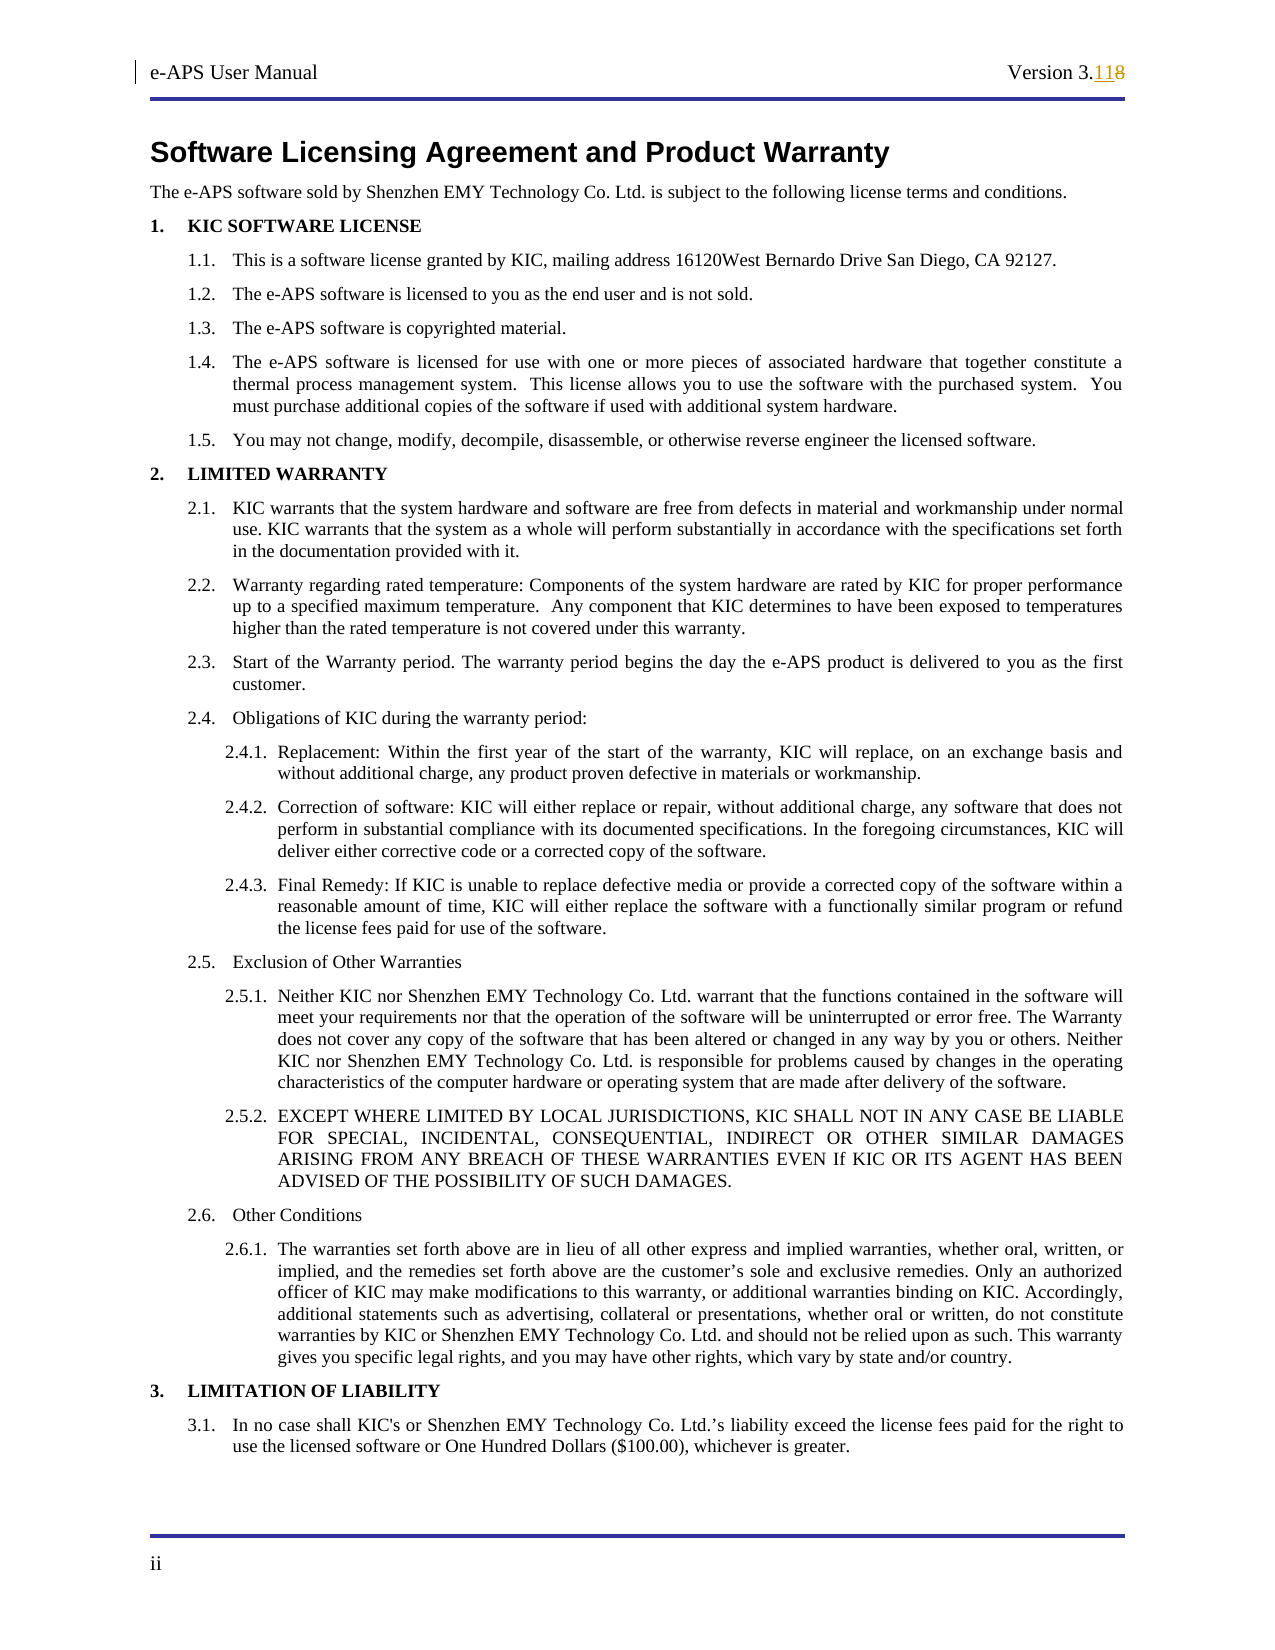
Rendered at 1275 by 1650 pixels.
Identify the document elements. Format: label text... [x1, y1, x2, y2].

list Warranty regarding rated temperature: Components of the system hardware are rated by KIC for proper performance up to a specified maximum temperature. Any component that KIC determines to have been exposed to temperatures higher than the rated temperature is not covered under this warranty. [187, 574, 1125, 638]
list This is a software license granted by KIC, mailing address 16120West Bernardo Drive San Diego, CA 92127. [187, 249, 1125, 271]
list Obligations of KIC during the warranty period: [187, 707, 1125, 728]
list LIMITATION OF LIABILITY [150, 1380, 1125, 1401]
list The e-APS software is licensed for use with one or more pieces of associated hardware that together constitute a thermal process management system. This license allows you to use the software with the purchased system. You must purchase additional copies of the software if used with additional system hardware. [187, 351, 1125, 416]
list You may not change, modify, decompile, disassemble, or otherwise reverse engineer the licensed software. [187, 428, 1125, 450]
list Other Conditions [187, 1204, 1125, 1225]
list In no case shall KIC's or Shenzhen EMY Technology Co. Ltd.’s liability exceed the license fees paid for the right to use the licensed software or One Hundred Dollars ($100.00), whichever is greater. [187, 1414, 1125, 1457]
list LIMITED WARRANTY [150, 463, 1125, 484]
list Exclusion of Other Warranties [187, 951, 1125, 972]
list Neither KIC nor Shenzhen EMY Technology Co. Ltd. warrant that the functions contained in the software will meet your requirements nor that the operation of the software will be uninterrupted or error free. The Warranty does not cover any copy of the software that has been altered or changed in any way by you or others. Neither KIC nor Shenzhen EMY Technology Co. Ltd. is responsible for problems caused by changes in the operating characteristics of the computer hardware or operating system that are made after delivery of the software. [225, 985, 1125, 1093]
text The e-APS software sold by Shenzhen EMY Technology Co. Ltd. is subject to the following license terms and conditions. [150, 181, 1125, 203]
list Final Remedy: If KIC is unable to replace defective media or provide a corrected copy of the software within a reasonable amount of time, KIC will either replace the software with a functionally similar program or refund the license fees paid for use of the software. [225, 873, 1125, 938]
list KIC SOFTWARE LICENSE [150, 215, 1125, 237]
list Correction of software: KIC will either replace or repair, without additional charge, any software that does not perform in substantial compliance with its documented specifications. In the foregoing circumstances, KIC will deliver either corrective code or a corrected copy of the software. [225, 796, 1125, 861]
list Replacement: Within the first year of the start of the warranty, KIC will replace, on an exchange basis and without additional charge, any product proven defective in materials or workmanship. [225, 741, 1125, 784]
text Software Licensing Agreement and Product Warranty [150, 135, 1125, 168]
list The warranties set forth above are in lieu of all other express and implied warranties, whether oral, written, or implied, and the remedies set forth above are the customer’s sole and exclusive remedies. Only an authorized officer of KIC may make modifications to this warranty, or additional warranties binding on KIC. Accordingly, additional statements such as advertising, collateral or presentations, whether oral or written, do not constitute warranties by KIC or Shenzhen EMY Technology Co. Ltd. and should not be relied upon as such. This warranty gives you specific legal rights, and you may have other rights, which vary by state and/or country. [225, 1238, 1125, 1367]
list EXCEPT WHERE LIMITED BY LOCAL JURISDICTIONS, KIC SHALL NOT IN ANY CASE BE LIABLE FOR SPECIAL, INCIDENTAL, CONSEQUENTIAL, INDIRECT OR OTHER SIMILAR DAMAGES ARISING FROM ANY BREACH OF THESE WARRANTIES EVEN If KIC OR ITS AGENT HAS BEEN ADVISED OF THE POSSIBILITY OF SUCH DAMAGES. [225, 1105, 1125, 1191]
list Start of the Warranty period. The warranty period begins the day the e-APS product is delivered to you as the first customer. [187, 651, 1125, 694]
list The e-APS software is copyrighted material. [187, 317, 1125, 339]
list KIC warrants that the system hardware and software are free from defects in material and workmanship under normal use. KIC warrants that the system as a whole will perform substantially in accordance with the specifications set forth in the documentation provided with it. [187, 497, 1125, 561]
list The e-APS software is licensed to you as the end user and is not sold. [187, 283, 1125, 305]
